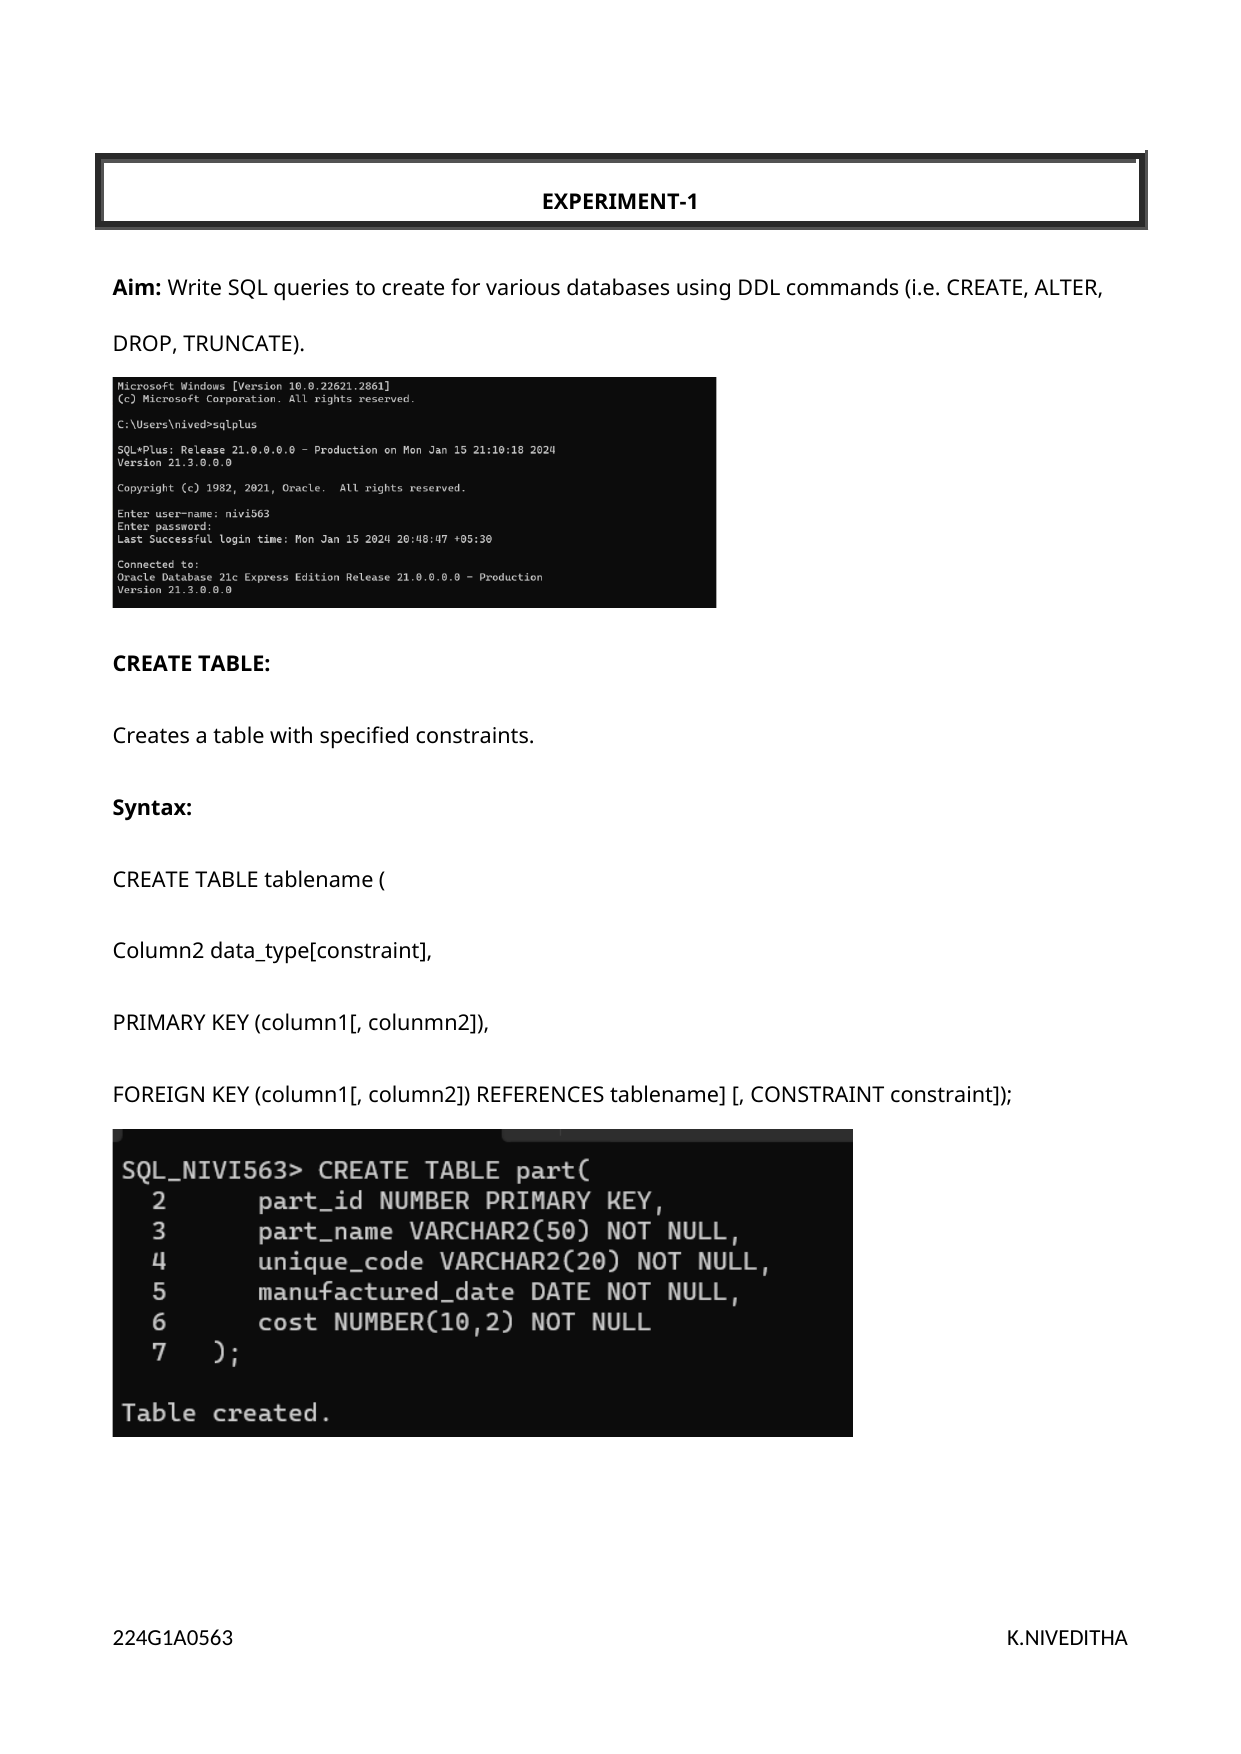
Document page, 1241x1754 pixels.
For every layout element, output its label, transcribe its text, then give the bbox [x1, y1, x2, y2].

text Column2 data_type[constraint], [112, 914, 1128, 965]
picture [112, 377, 717, 608]
text Syntax: [112, 770, 1128, 821]
text EXPERIMENT-1 [104, 163, 1136, 218]
text Aim: Write SQL queries to create for various databases using DDL commands (i.e. CREATE, ALTER, DROP, TRUNCATE). [112, 251, 1128, 357]
text PRIMARY KEY (column1[, colunmn2]), [112, 986, 1128, 1037]
text CREATE TABLE: [112, 627, 1128, 678]
text CREATE TABLE tablename ( [112, 842, 1128, 893]
text FOREIGN KEY (column1[, column2]) REFERENCES tablename] [, CONSTRAINT constraint]); [112, 1057, 1128, 1108]
text Creates a table with specified constraints. [112, 698, 1128, 749]
picture [112, 1129, 853, 1437]
